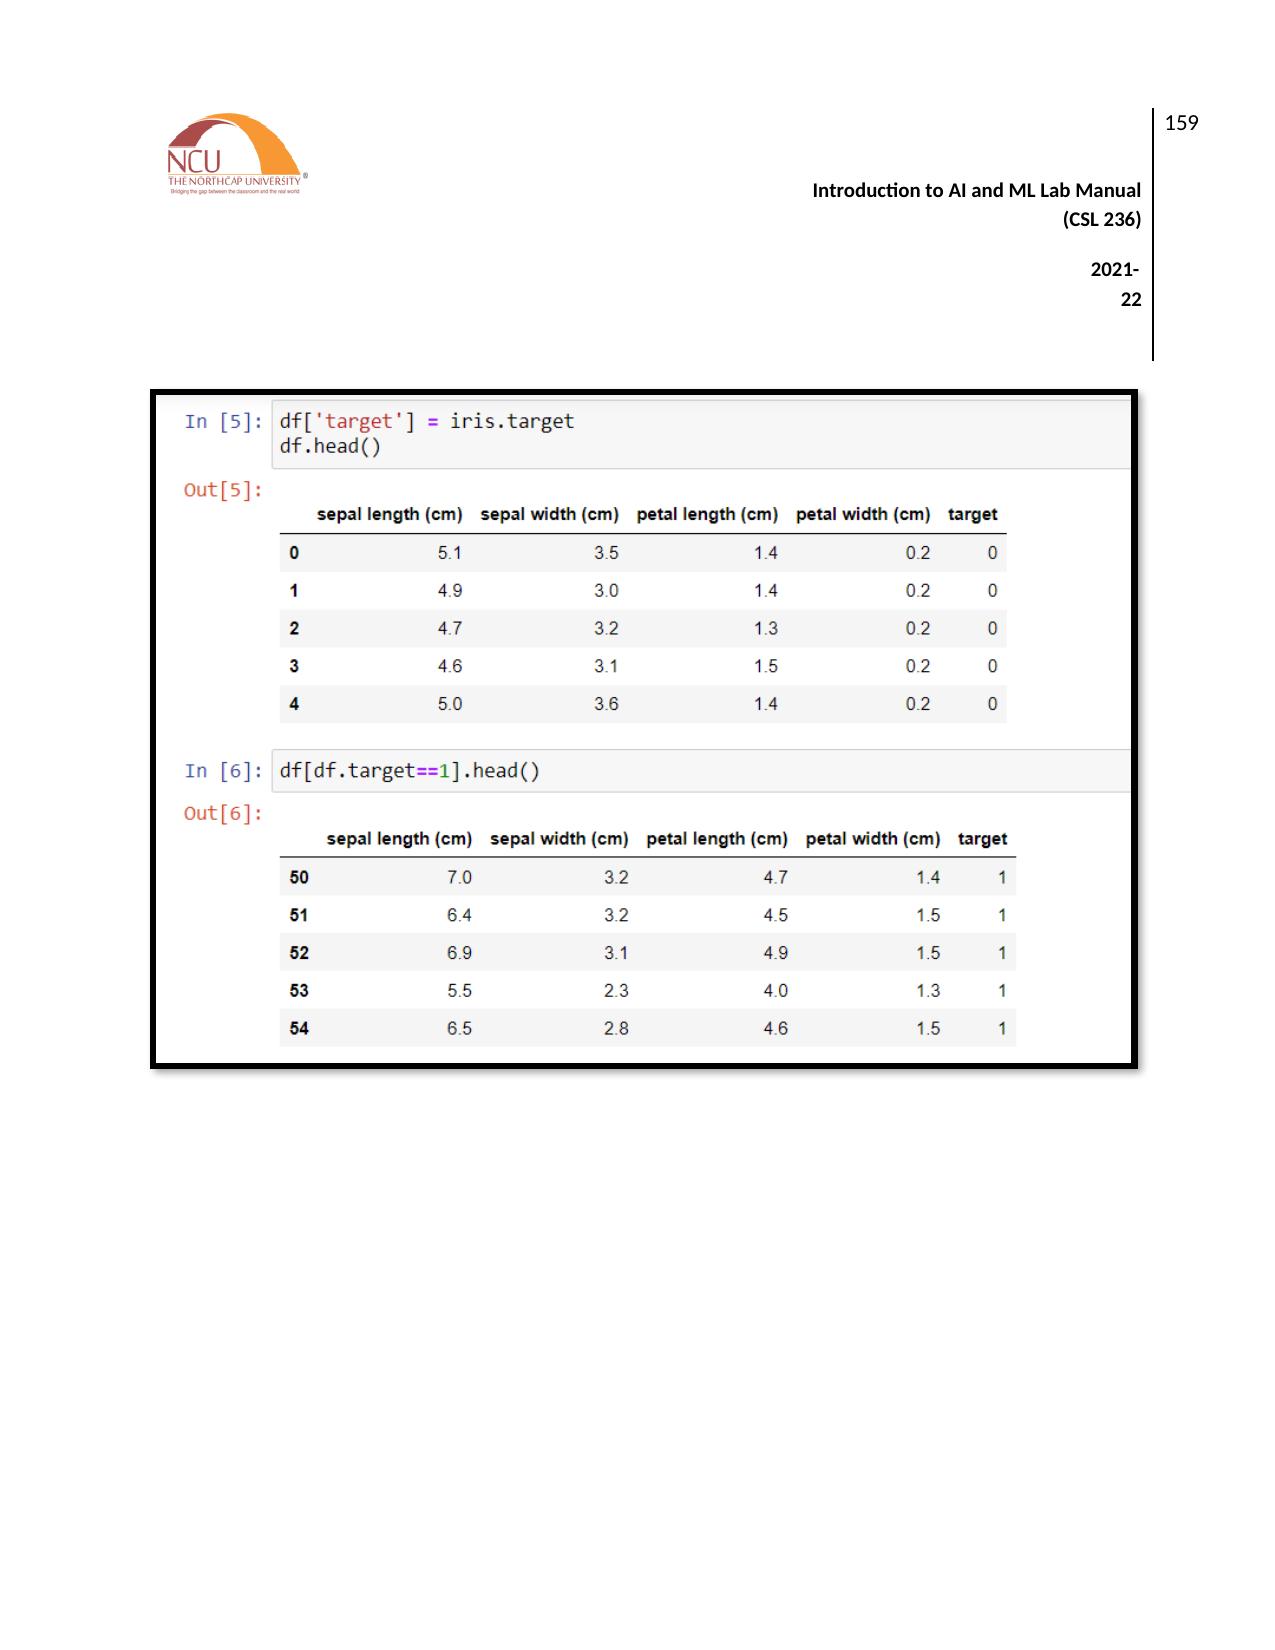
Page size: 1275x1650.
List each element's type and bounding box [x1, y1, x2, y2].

picture [156, 395, 1131, 1063]
picture [164, 108, 309, 198]
